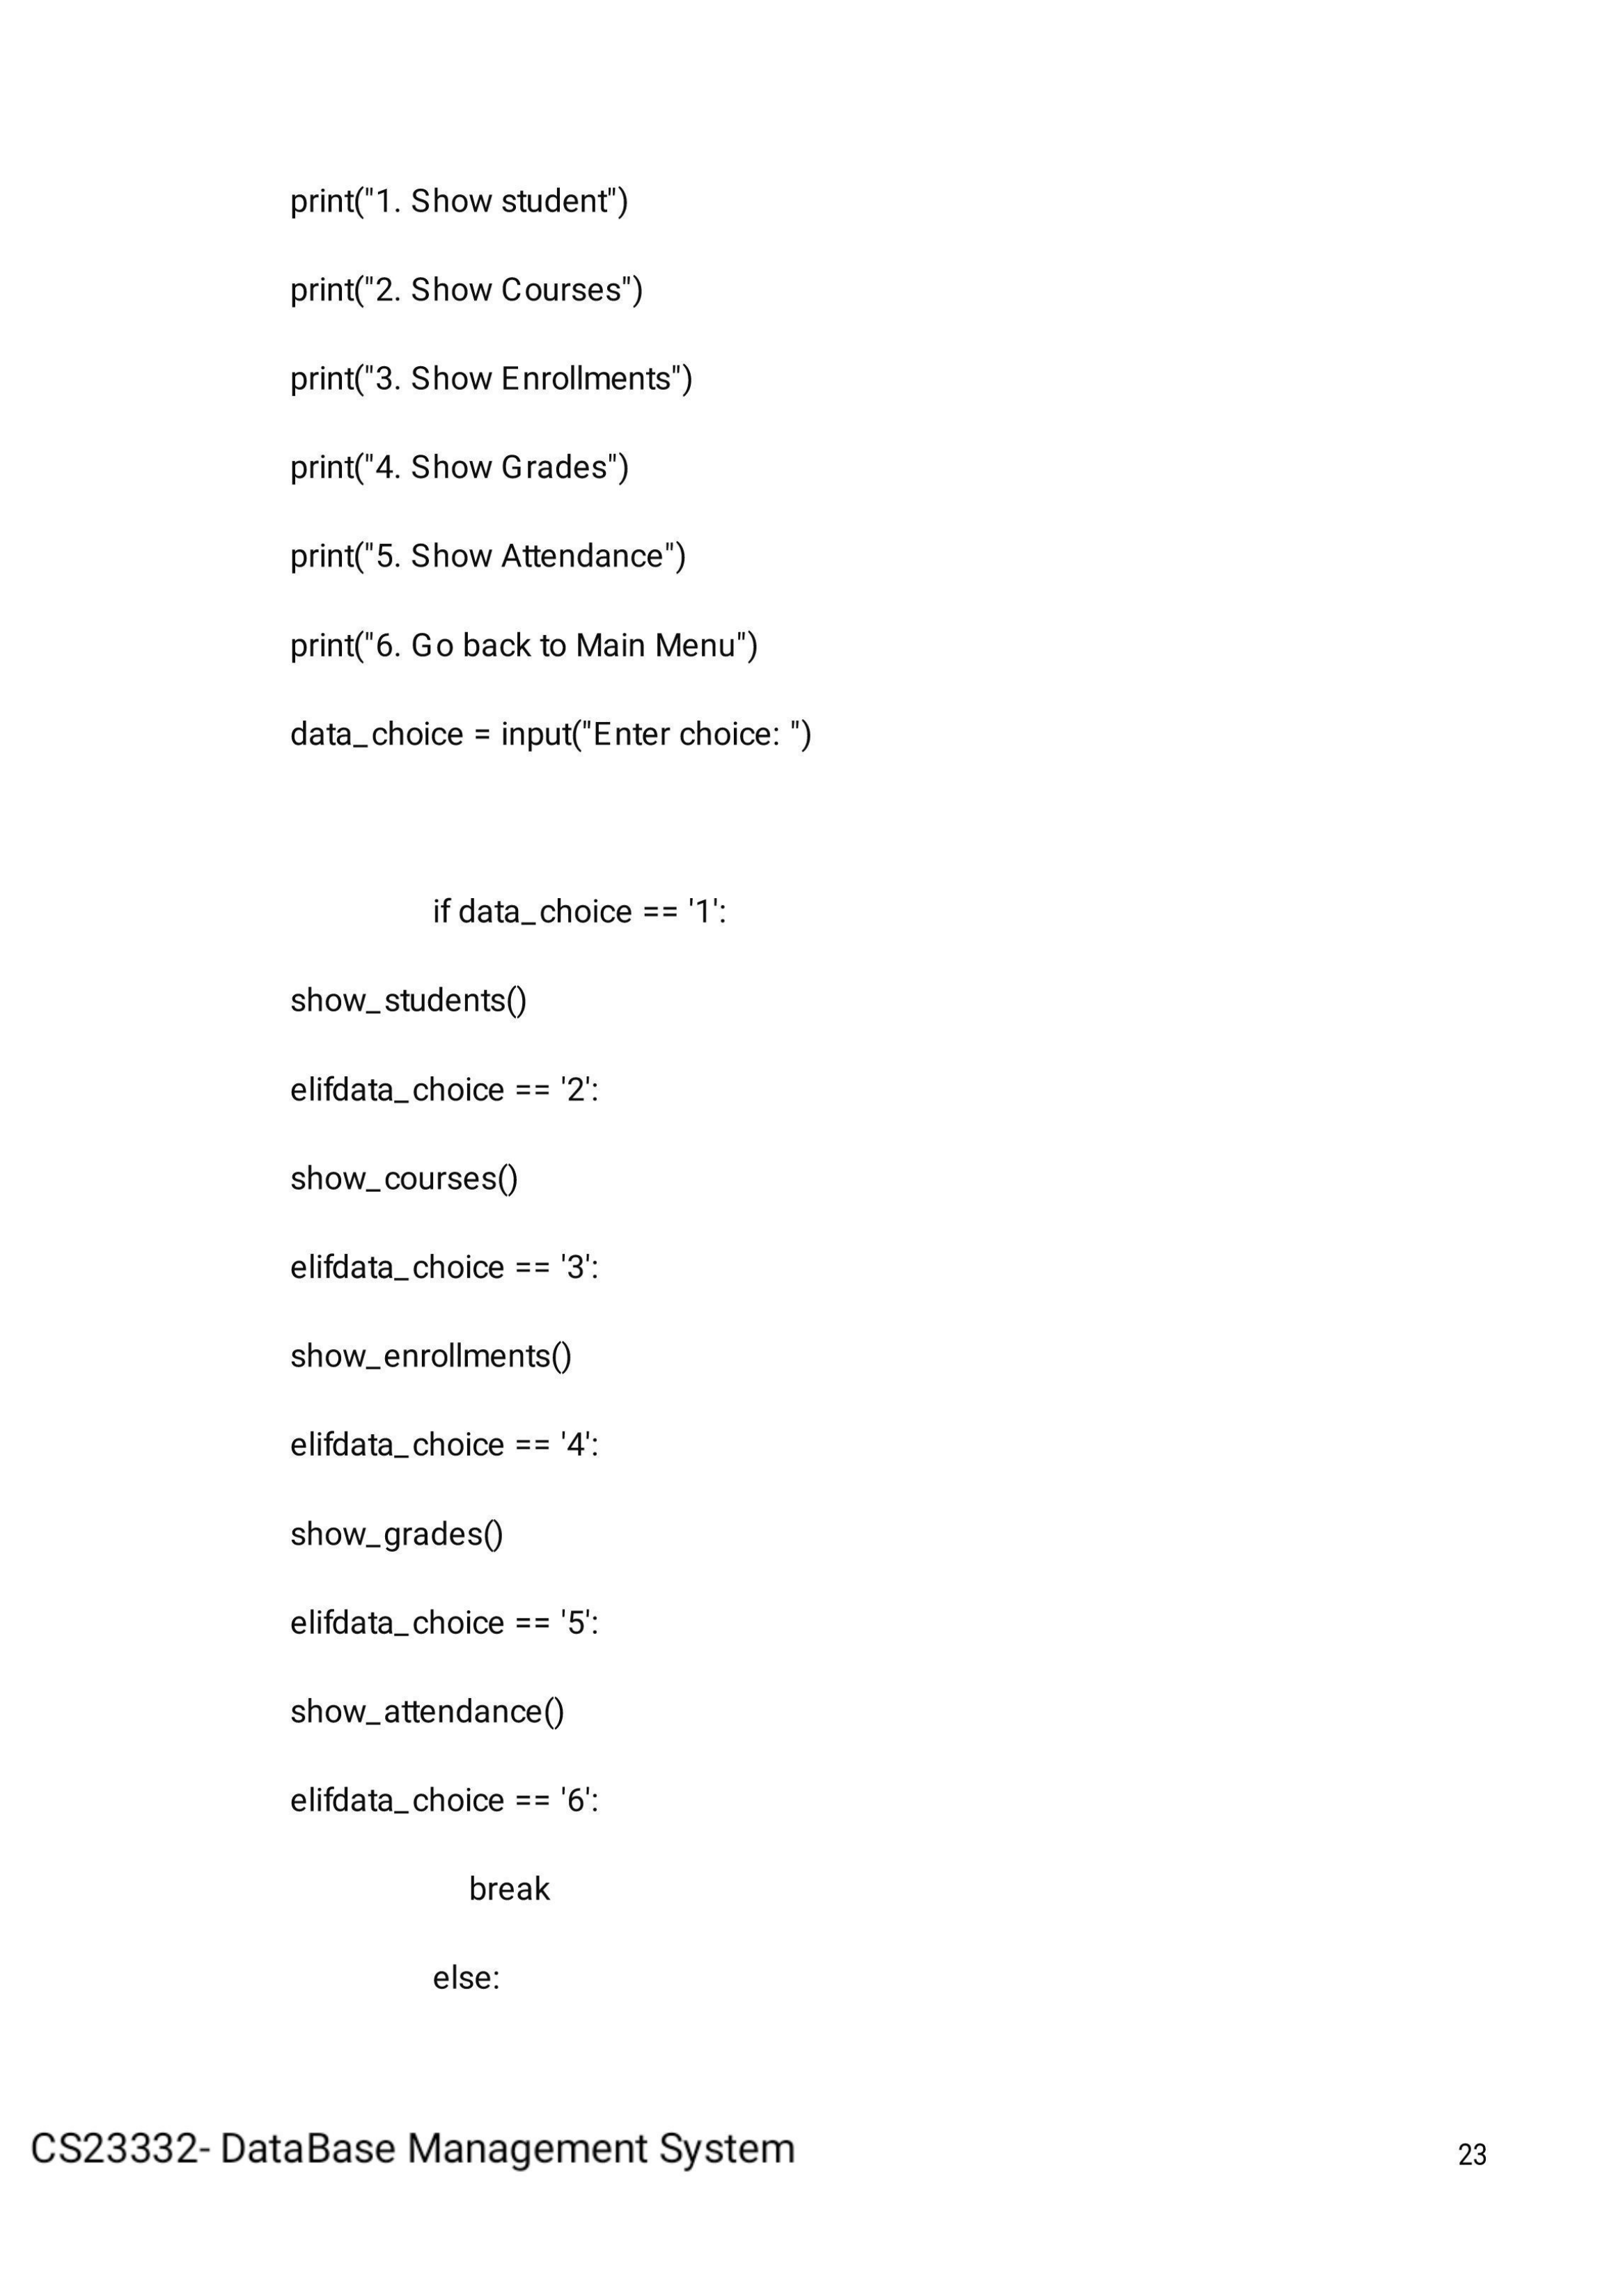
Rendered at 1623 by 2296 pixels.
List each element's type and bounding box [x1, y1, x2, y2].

picture [29, 185, 1489, 2177]
